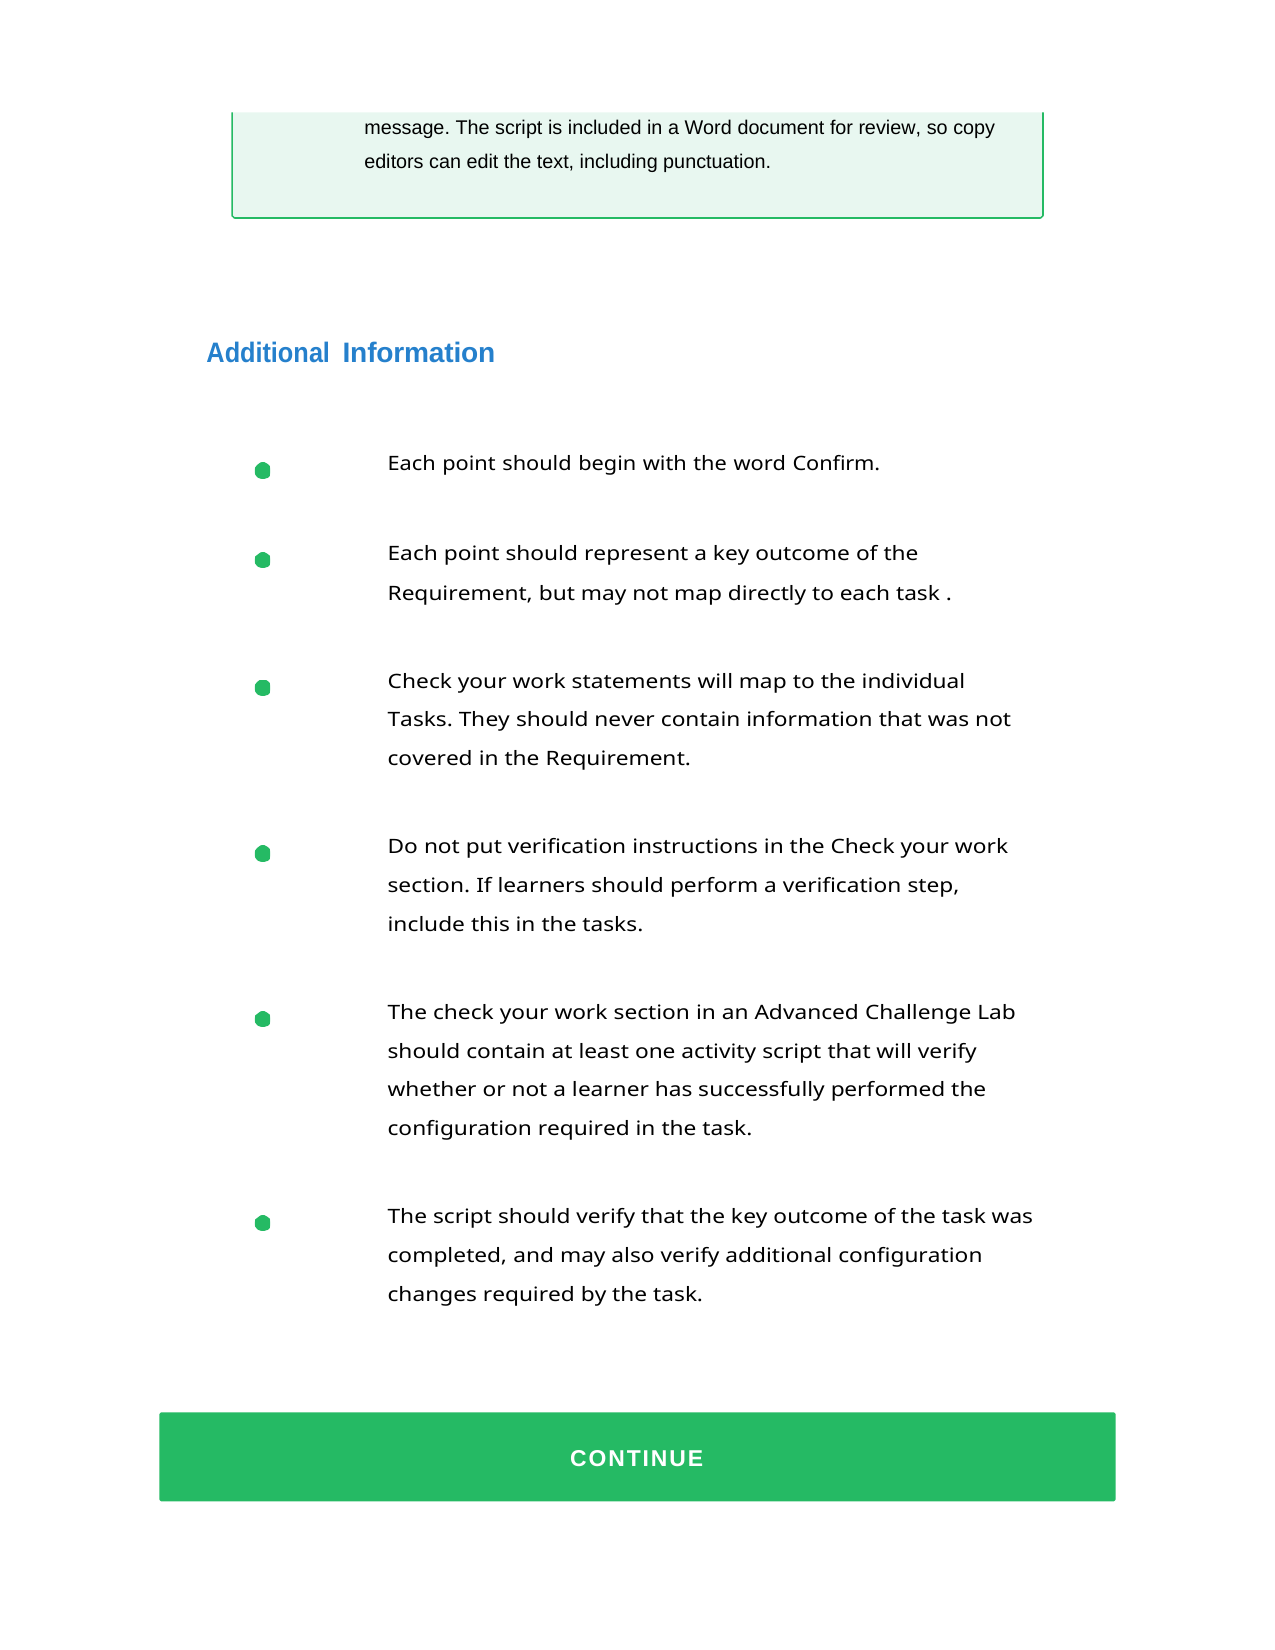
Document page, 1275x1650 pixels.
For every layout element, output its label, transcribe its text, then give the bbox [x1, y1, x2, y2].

picture [254, 680, 271, 696]
subtitle Additional Information [206, 336, 1200, 368]
text The check your work section in an Advanced Challenge Lab should contain at least one activity script that will verify whether or not a learner has successfully performed the conﬁguration required in the task. [387, 998, 1042, 1141]
picture [254, 1215, 271, 1231]
picture [254, 462, 271, 479]
picture [254, 1011, 271, 1027]
text Each point should represent a key outcome of the Requirement, but may not map directly to each task . [387, 540, 1042, 606]
text The script should verify that the key outcome of the task was completed, and may also verify additional conﬁguration changes required by the task. [387, 1202, 1065, 1307]
text Each point should begin with the word Conﬁrm. [387, 450, 1200, 477]
text Do not put veriﬁcation instructions in the Check your work section. If learners should perform a veriﬁcation step, include this in the tasks. [387, 833, 1021, 937]
text Check your work statements will map to the individual Tasks. They should never contain information that was not covered in the Requirement. [387, 667, 1021, 771]
picture [254, 845, 271, 862]
picture [254, 552, 271, 568]
